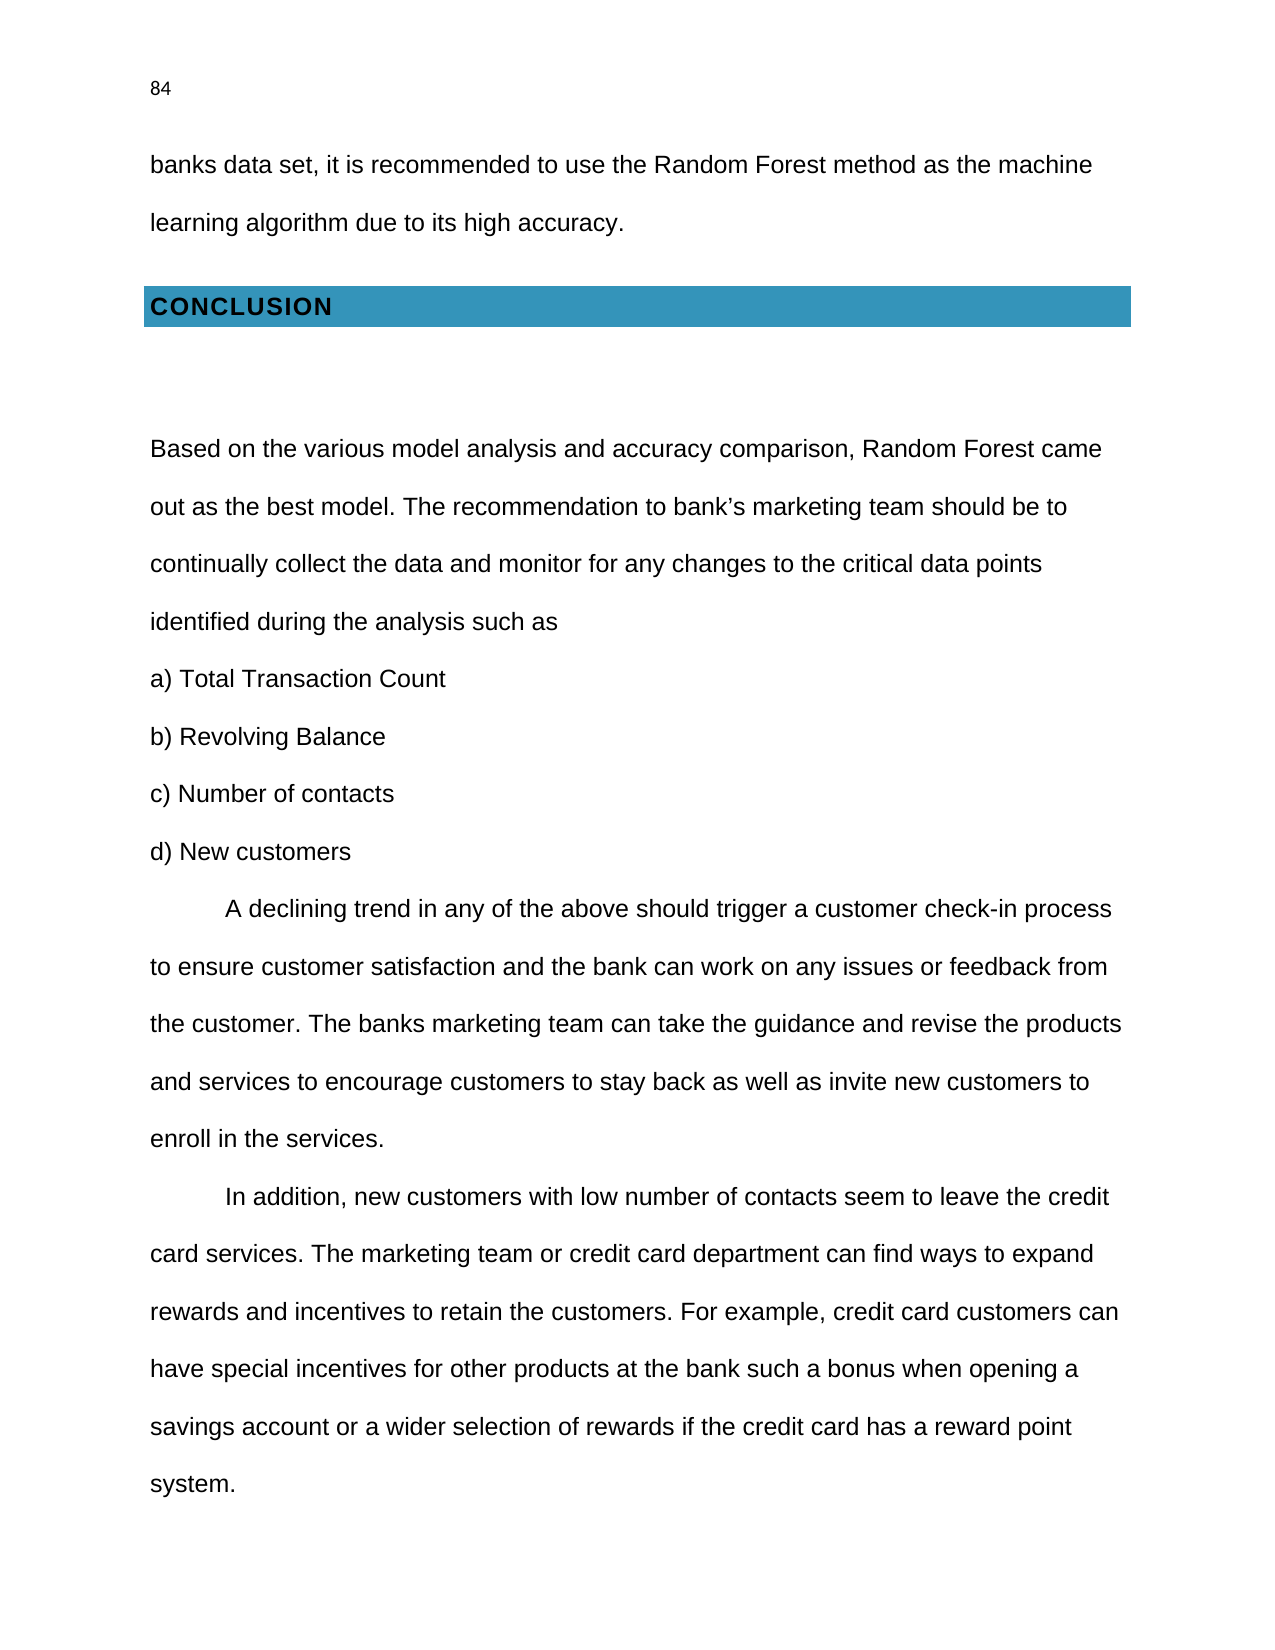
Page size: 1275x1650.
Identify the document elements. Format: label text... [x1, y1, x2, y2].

text d) New customers [150, 837, 1125, 865]
text Based on the various model analysis and accuracy comparison, Random Forest came out as the best model. The recommendation to bank’s marketing team should be to continually collect the data and monitor for any changes to the critical data points identified during the analysis such as [150, 434, 1125, 635]
subtitle Conclusion [150, 292, 1125, 321]
text c) Number of contacts [150, 779, 1125, 808]
text a) Total Transaction Count [150, 664, 1125, 693]
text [150, 150, 1125, 236]
text In addition, new customers with low number of contacts seem to leave the credit card services. The marketing team or credit card department can find ways to expand rewards and incentives to retain the customers. For example, credit card customers can have special incentives for other products at the bank such a bonus when opening a savings account or a wider selection of rewards if the credit card has a reward point system. [150, 1182, 1125, 1498]
text A declining trend in any of the above should trigger a customer check-in process to ensure customer satisfaction and the bank can work on any issues or feedback from the customer. The banks marketing team can take the guidance and revise the products and services to encourage customers to stay back as well as invite new customers to enroll in the services. [150, 894, 1125, 1153]
text b) Revolving Balance [150, 722, 1125, 750]
